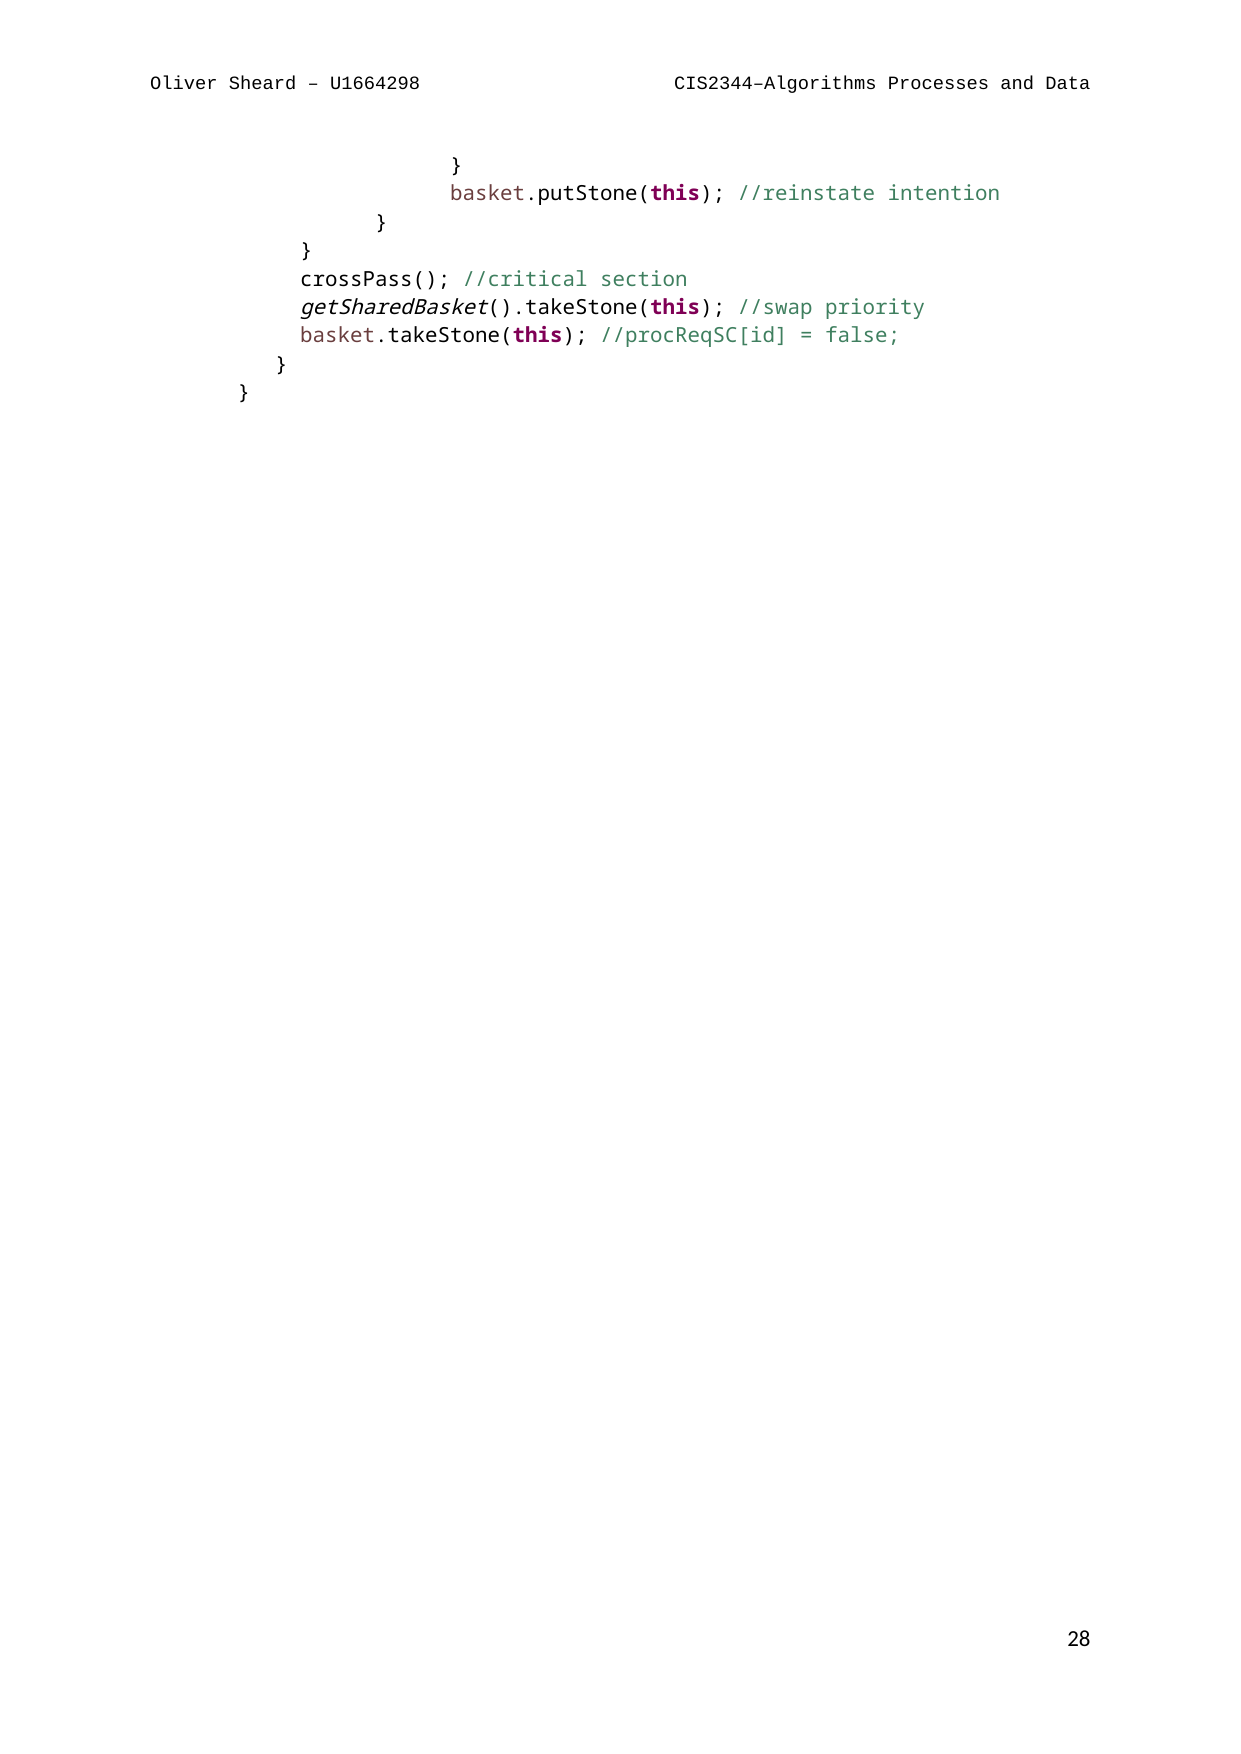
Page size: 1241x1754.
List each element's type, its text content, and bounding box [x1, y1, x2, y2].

text basket.takeStone(this); //procReqSC[id] = false; [150, 321, 1090, 349]
text } [150, 377, 1090, 406]
text crossPass(); //critical section [150, 264, 1090, 292]
text getSharedBasket().takeStone(this); //swap priority [150, 292, 1090, 321]
text } [150, 349, 1090, 377]
text } [150, 235, 1090, 264]
text basket.putStone(this); //reinstate intention [150, 178, 1090, 207]
text } [150, 207, 1090, 235]
text } [150, 150, 1090, 178]
